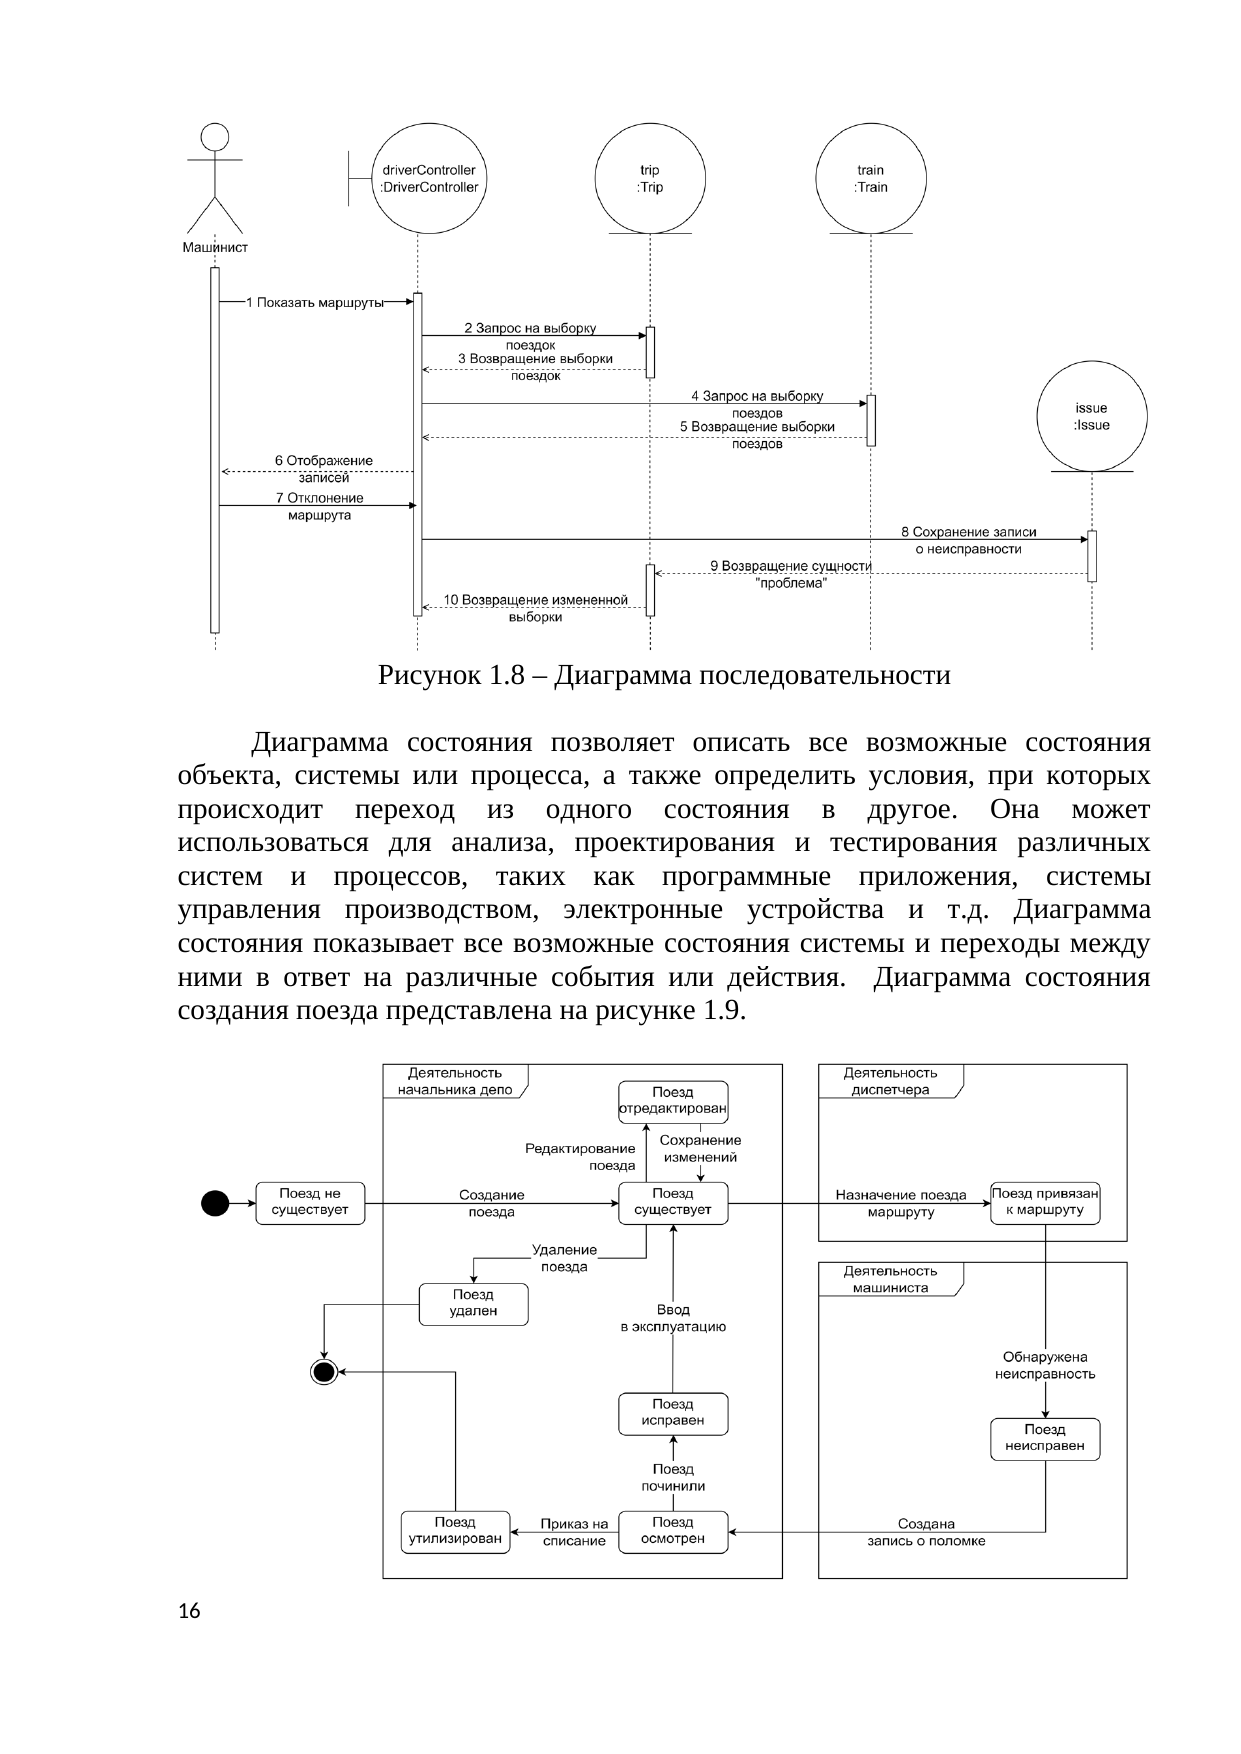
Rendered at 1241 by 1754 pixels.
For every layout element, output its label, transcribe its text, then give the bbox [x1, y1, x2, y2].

text Рисунок 1.8 – Диаграмма последовательности [177, 657, 1152, 690]
picture [196, 1059, 1133, 1584]
picture [177, 118, 1152, 657]
text Диаграмма состояния позволяет описать все возможные состояния объекта, системы или процесса, а также определить условия, при которых происходит переход из одного состояния в другое. Она может использоваться для анализа, проектирования и тестирования различных систем и процессов, таких как программные приложения, системы управления производством, электронные устройства и т.д. Диаграмма состояния показывает все возможные состояния системы и переходы между ними в ответ на различные события или действия. Диаграмма состояния создания поезда представлена на рисунке 1.9. [177, 724, 1152, 1026]
